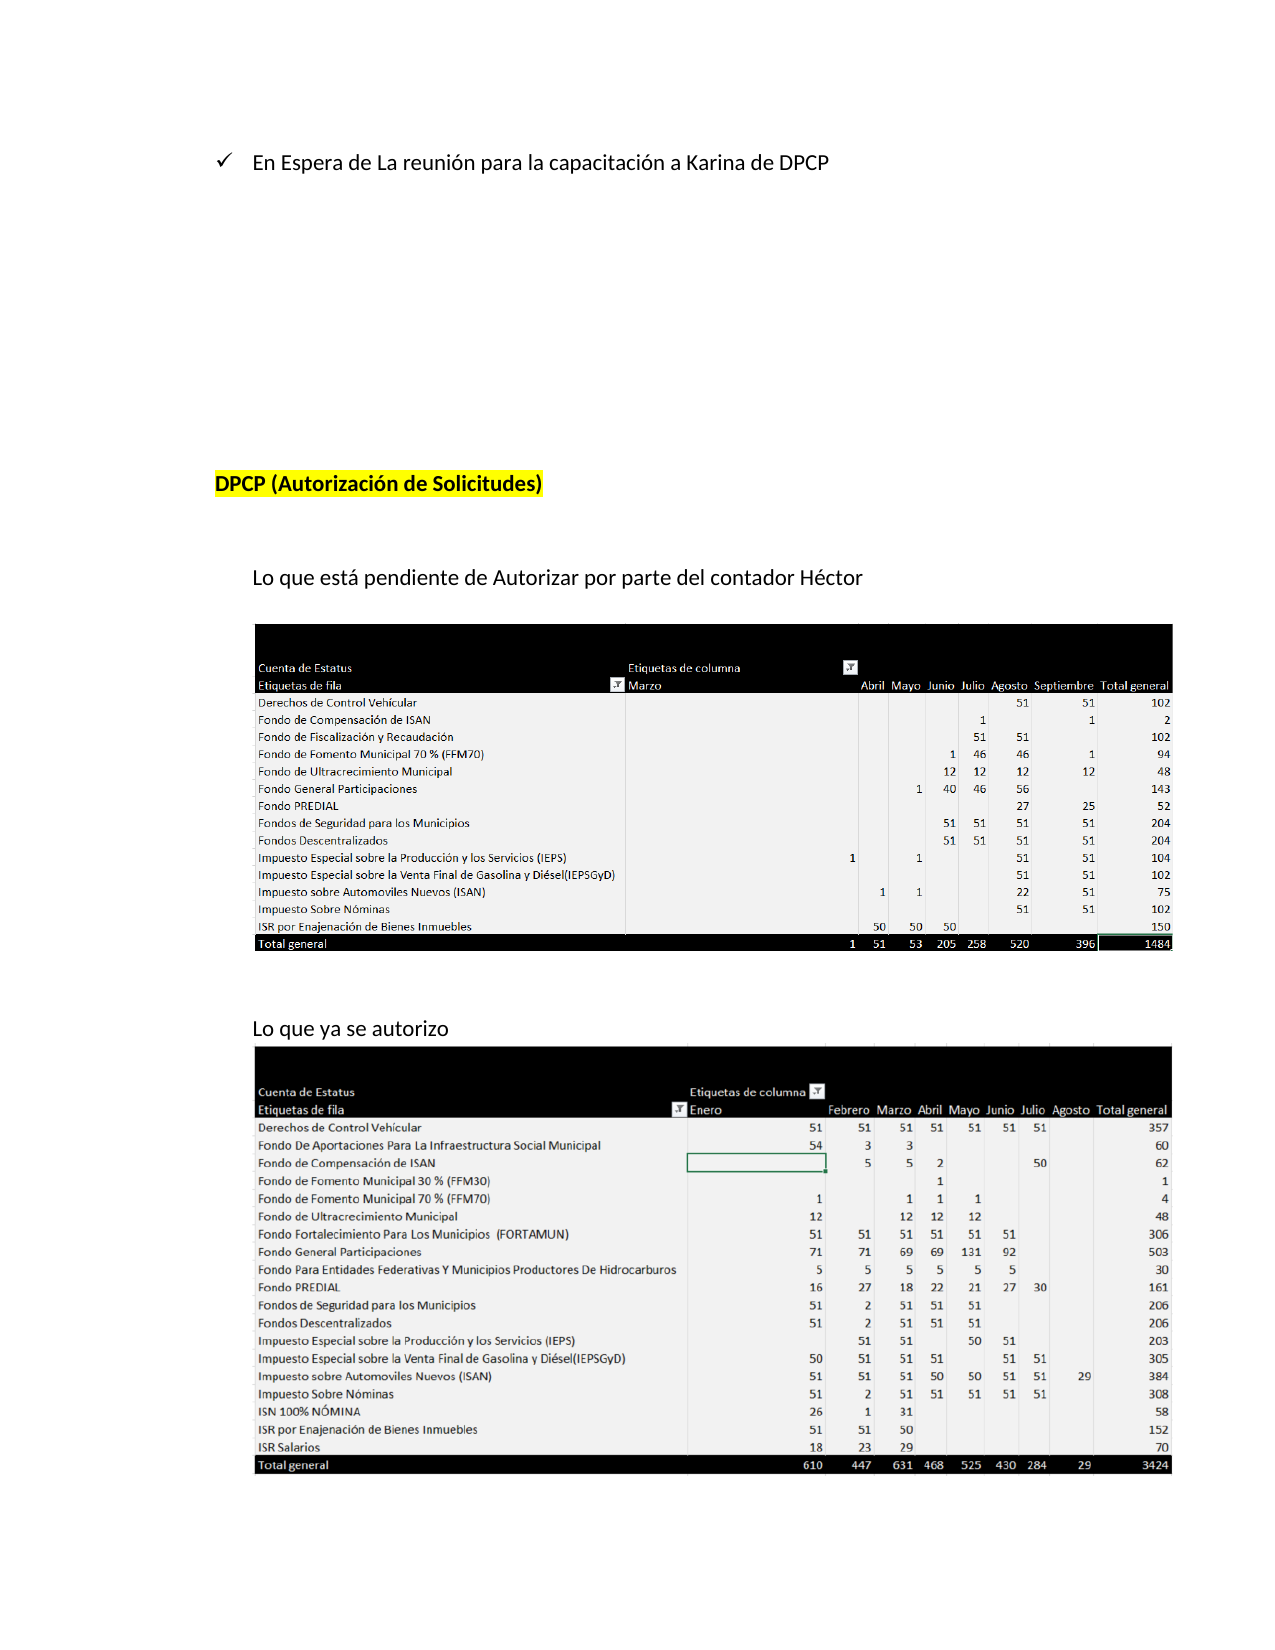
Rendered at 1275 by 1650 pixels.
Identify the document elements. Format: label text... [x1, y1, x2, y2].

text DPCP (Autorización de Solicitudes) [215, 469, 1098, 497]
picture [252, 1043, 1173, 1476]
list Lo que está pendiente de Autorizar por parte del contador Héctor [252, 563, 1098, 591]
picture [252, 623, 1173, 951]
list Lo que ya se autorizo [252, 1014, 1098, 1042]
list En Espera de La reunión para la capacitación a Karina de DPCP [215, 148, 1098, 176]
